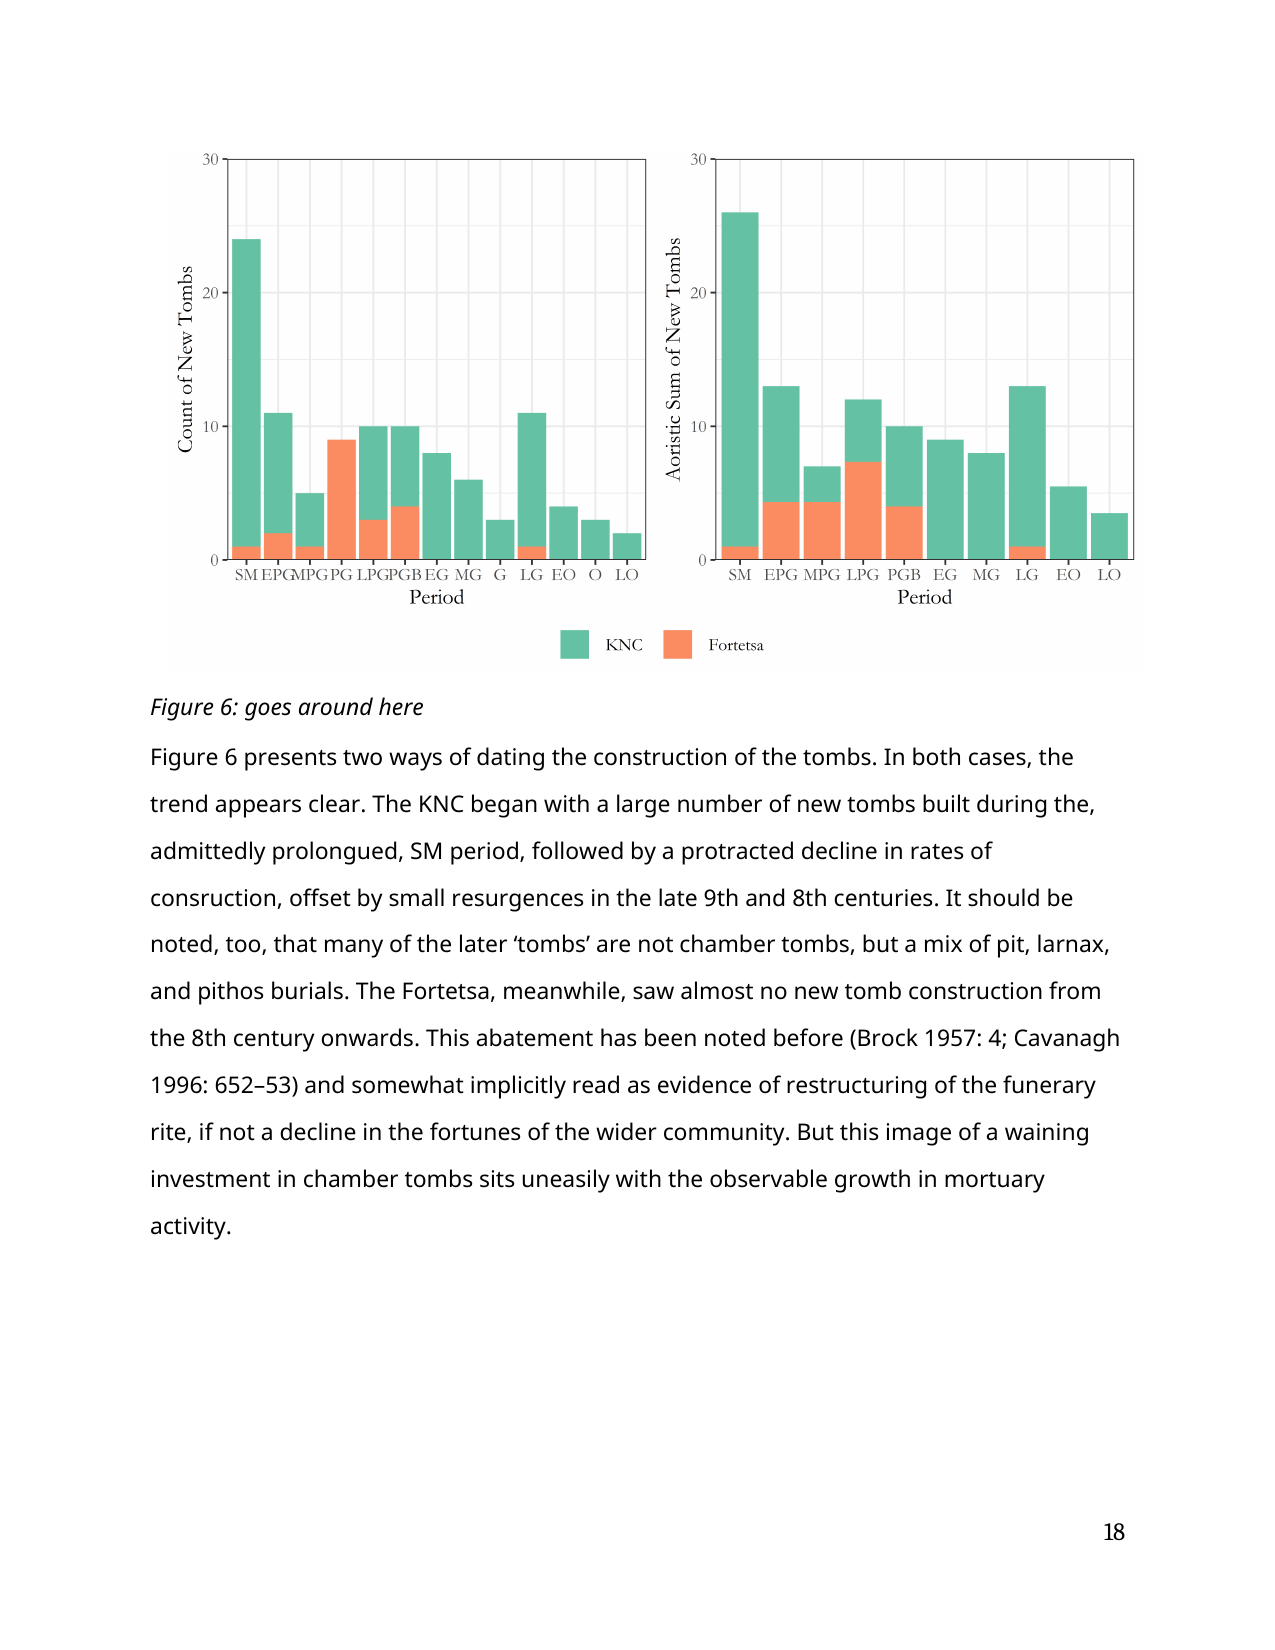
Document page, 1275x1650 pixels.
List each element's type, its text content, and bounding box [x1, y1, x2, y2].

text Figure 6 presents two ways of dating the construction of the tombs. In both cases, the trend appears clear. The KNC began with a large number of new tombs built during the, admittedly prolongued, SM period, followed by a protracted decline in rates of consruction, offset by small resurgences in the late 9th and 8th centuries. It should be noted, too, that many of the later ‘tombs’ are not chamber tombs, but a mix of pit, larnax, and pithos burials. The Fortetsa, meanwhile, saw almost no new tomb construction from the 8th century onwards. This abatement has been noted before (Brock 1957: 4; Cavanagh 1996: 652–53) and somewhat implicitly read as evidence of restructuring of the funerary rite, if not a decline in the fortunes of the wider community. But this image of a waining investment in chamber tombs sits uneasily with the observable growth in mortuary activity. [150, 741, 1125, 1241]
text Figure 6: goes around here [150, 691, 1125, 722]
picture [168, 150, 1144, 670]
